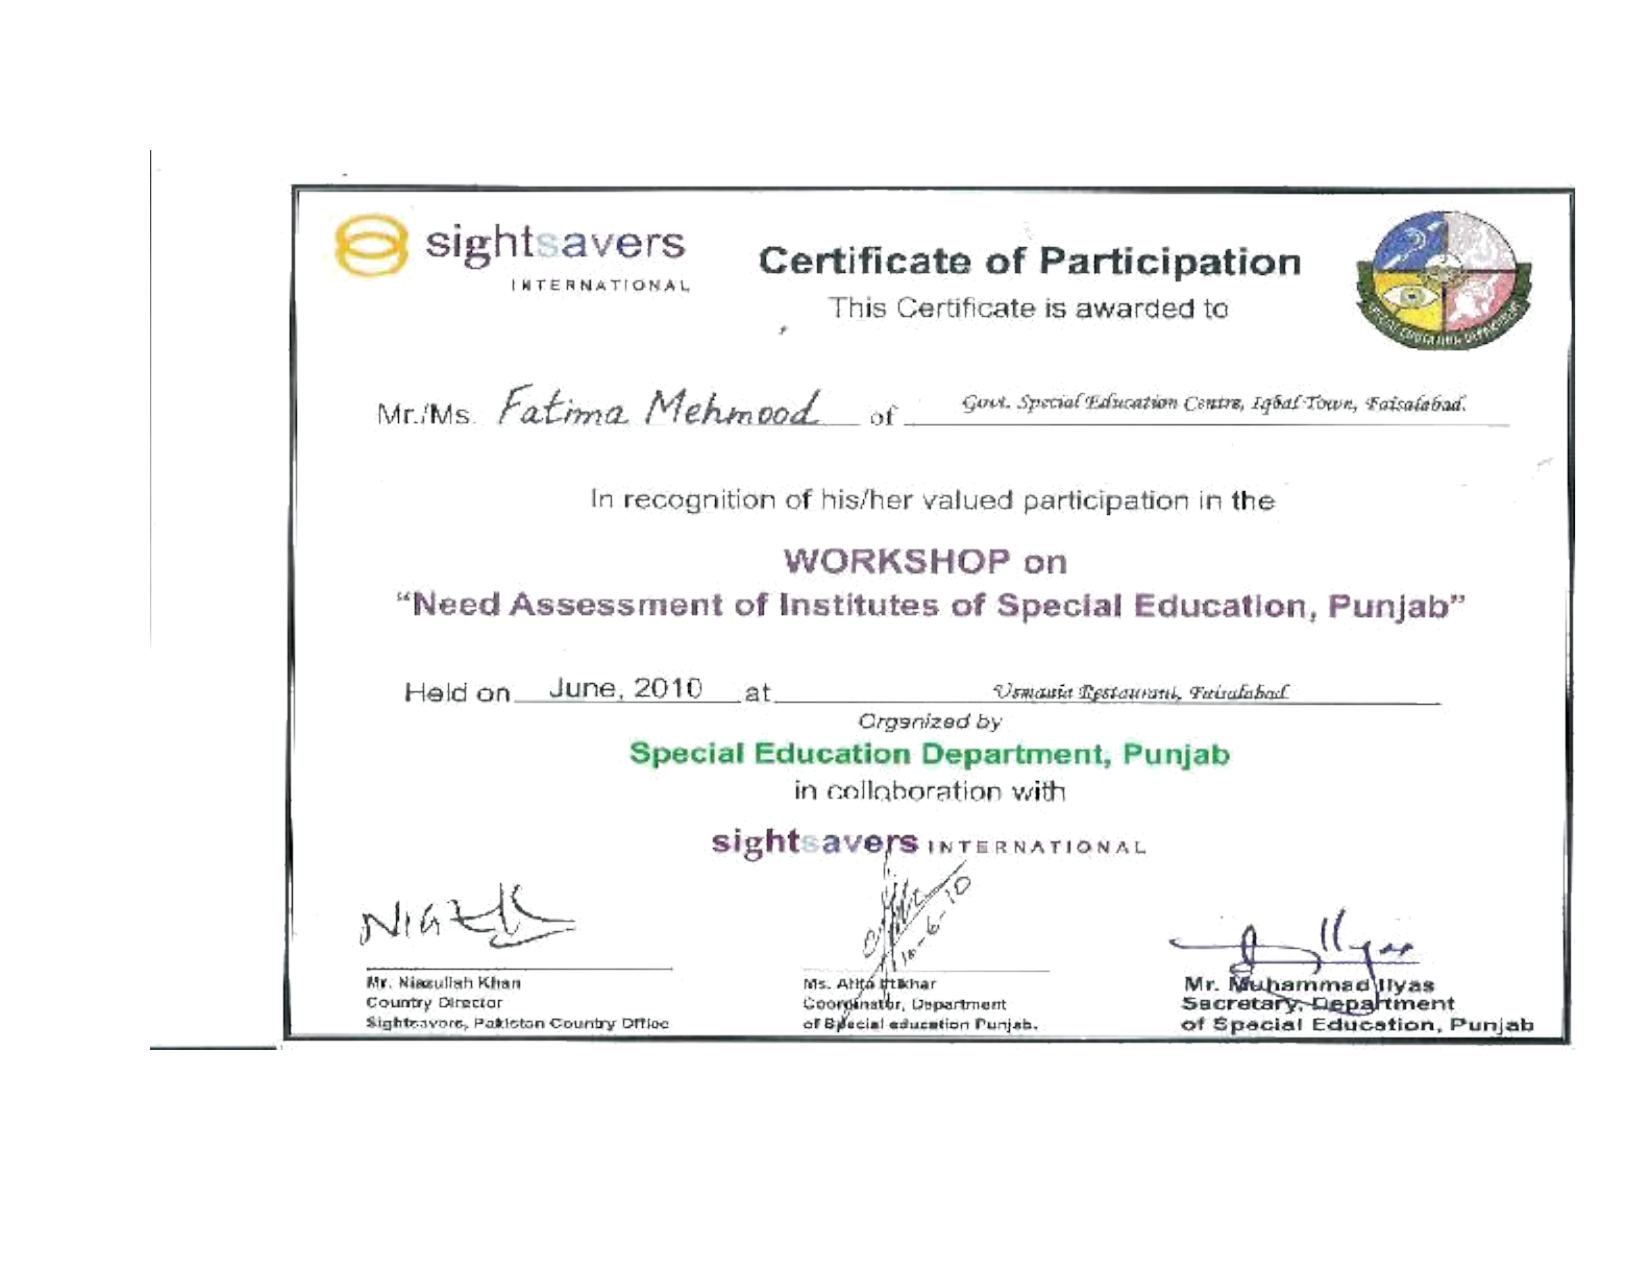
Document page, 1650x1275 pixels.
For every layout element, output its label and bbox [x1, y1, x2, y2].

picture [150, 150, 1575, 1050]
